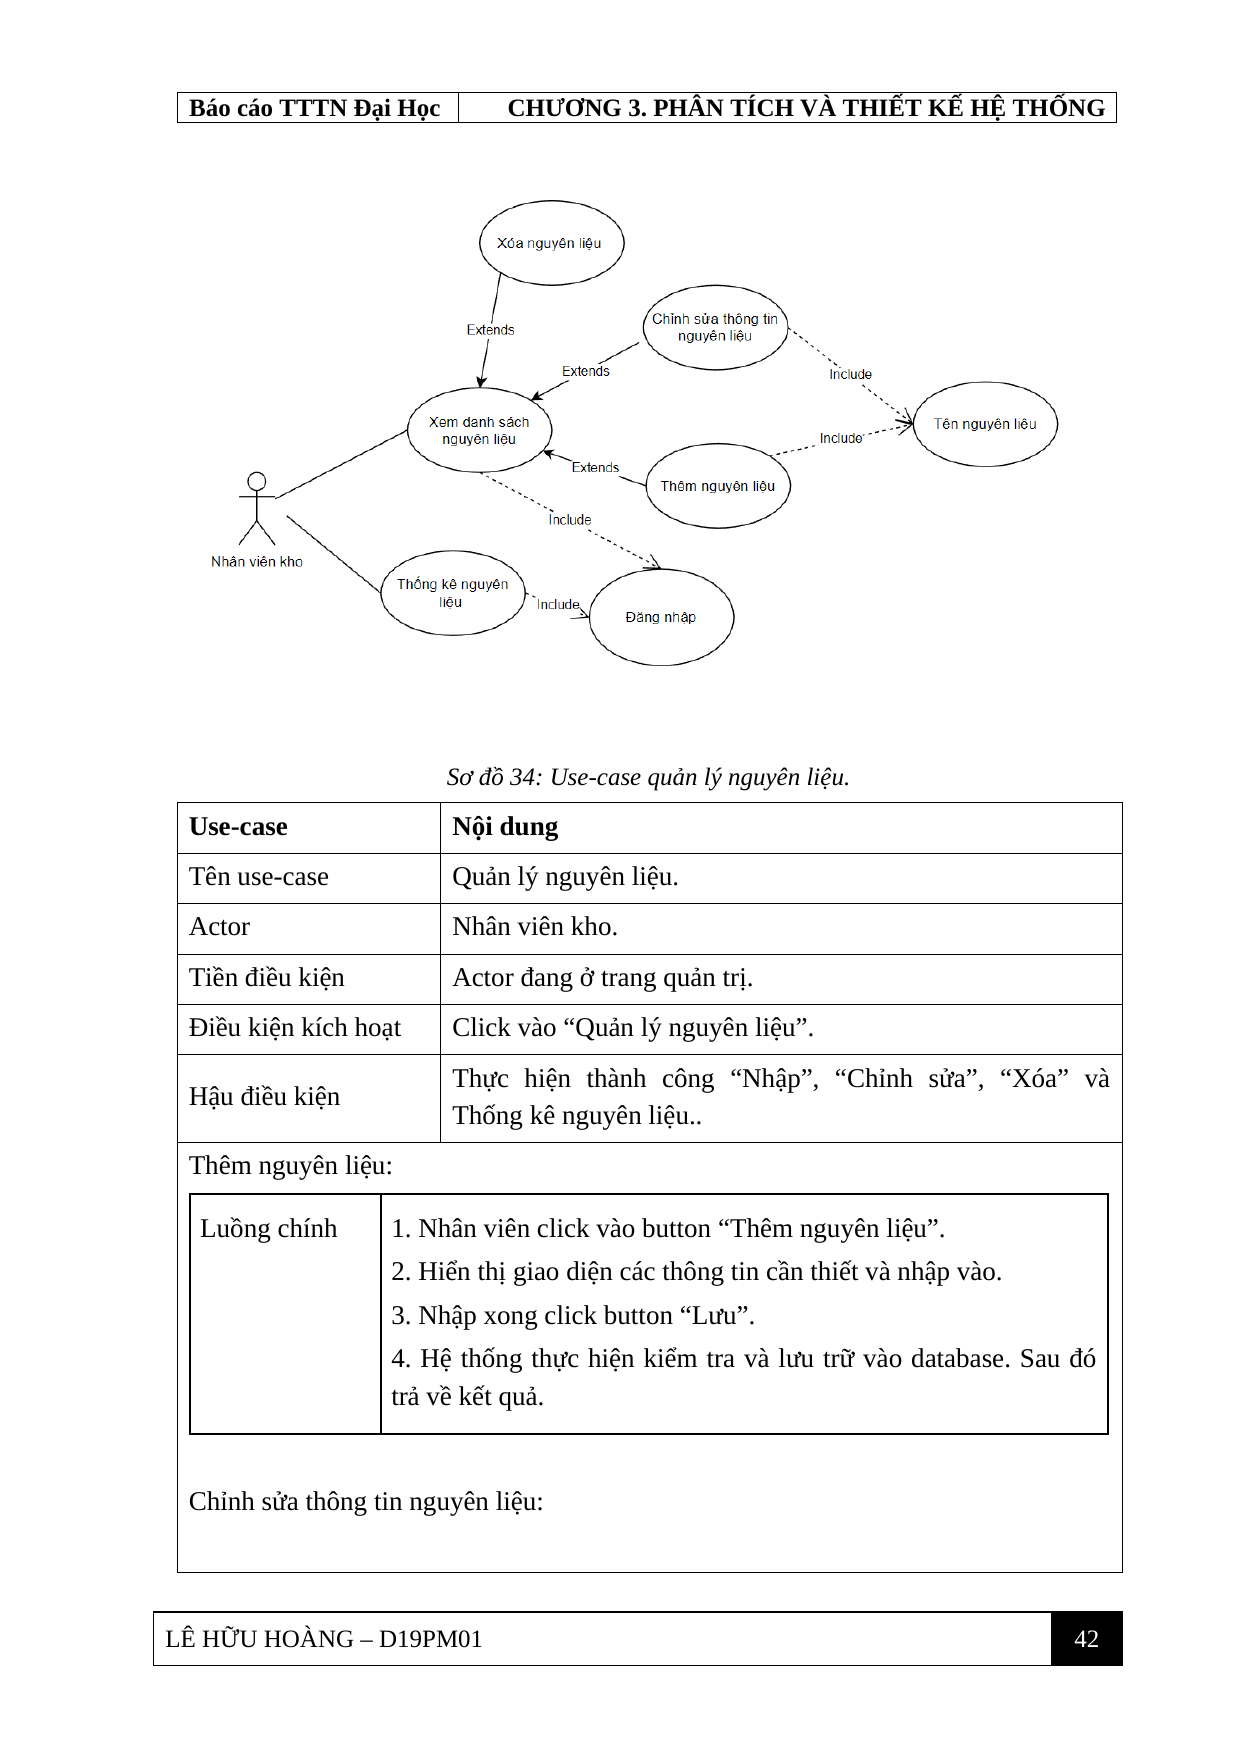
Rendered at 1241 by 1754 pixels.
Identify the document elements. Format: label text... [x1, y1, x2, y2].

table_cell Click vào “Quản lý nguyên liệu”. [441, 1005, 1122, 1054]
table_cell Nhân viên kho. [441, 904, 1122, 953]
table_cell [178, 1143, 1122, 1572]
table_cell Actor đang ở trang quản trị. [441, 955, 1122, 1004]
table_cell Tên use-case [178, 854, 440, 903]
table_cell Tiền điều kiện [178, 955, 440, 1004]
table_cell Điều kiện kích hoạt [178, 1005, 440, 1054]
table_cell Hậu điều kiện [178, 1055, 440, 1142]
table_cell Thực hiện thành công “Nhập”, “Chỉnh sửa”, “Xóa” và Thống kê nguyên liệu.. [441, 1055, 1122, 1142]
picture [177, 151, 1118, 750]
table_cell Actor [178, 904, 440, 953]
table_header Use-case [178, 803, 440, 853]
table_cell Quản lý nguyên liệu. [441, 854, 1122, 903]
table_header Nội dung [441, 803, 1122, 853]
